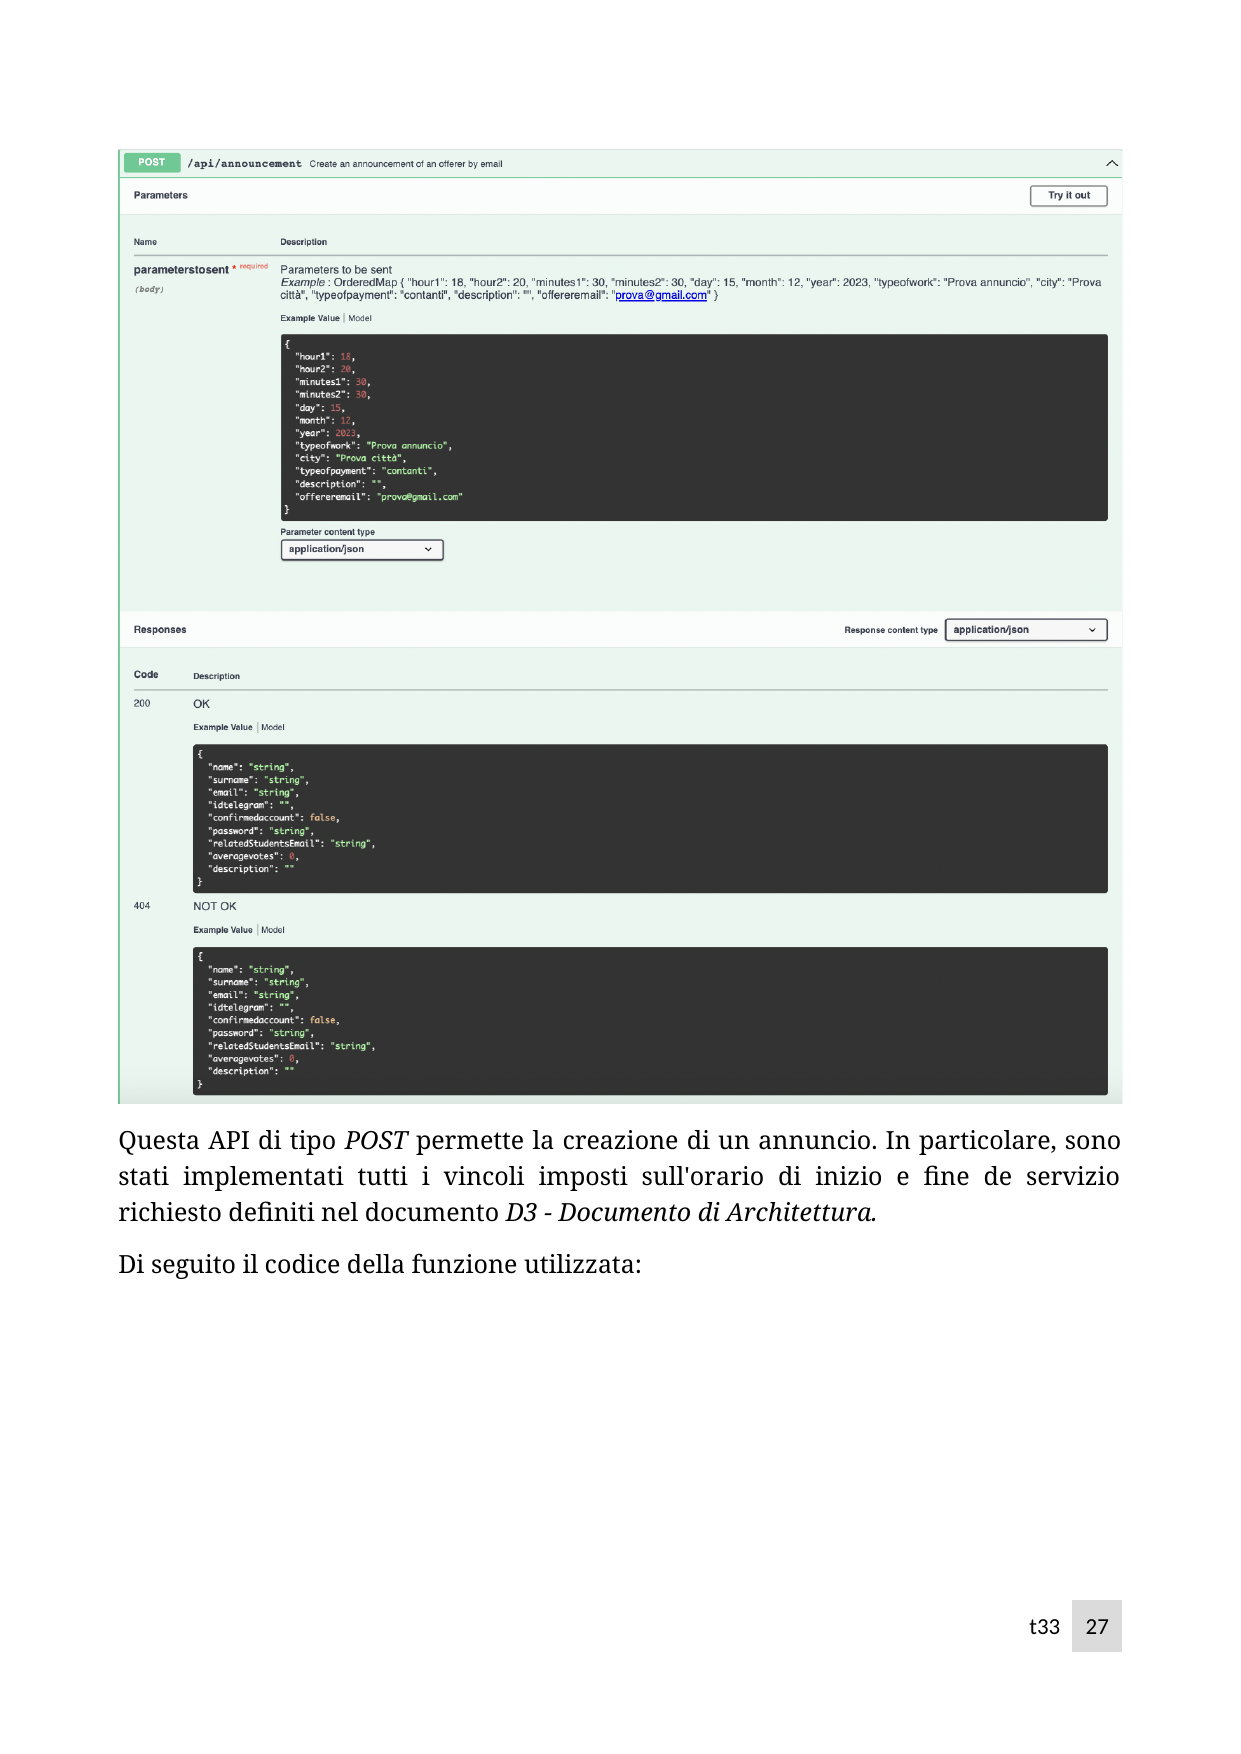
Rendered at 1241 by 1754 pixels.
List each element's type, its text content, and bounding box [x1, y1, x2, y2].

text Di seguito il codice della funzione utilizzata: [118, 1247, 1122, 1281]
text Questa API di tipo POST permette la creazione di un annuncio. In particolare, sono stati implementati tutti i vincoli imposti sull'orario di inizio e fine de servizio richiesto definiti nel documento D3 - Documento di Architettura. [118, 1122, 1122, 1228]
picture [118, 147, 1123, 1104]
